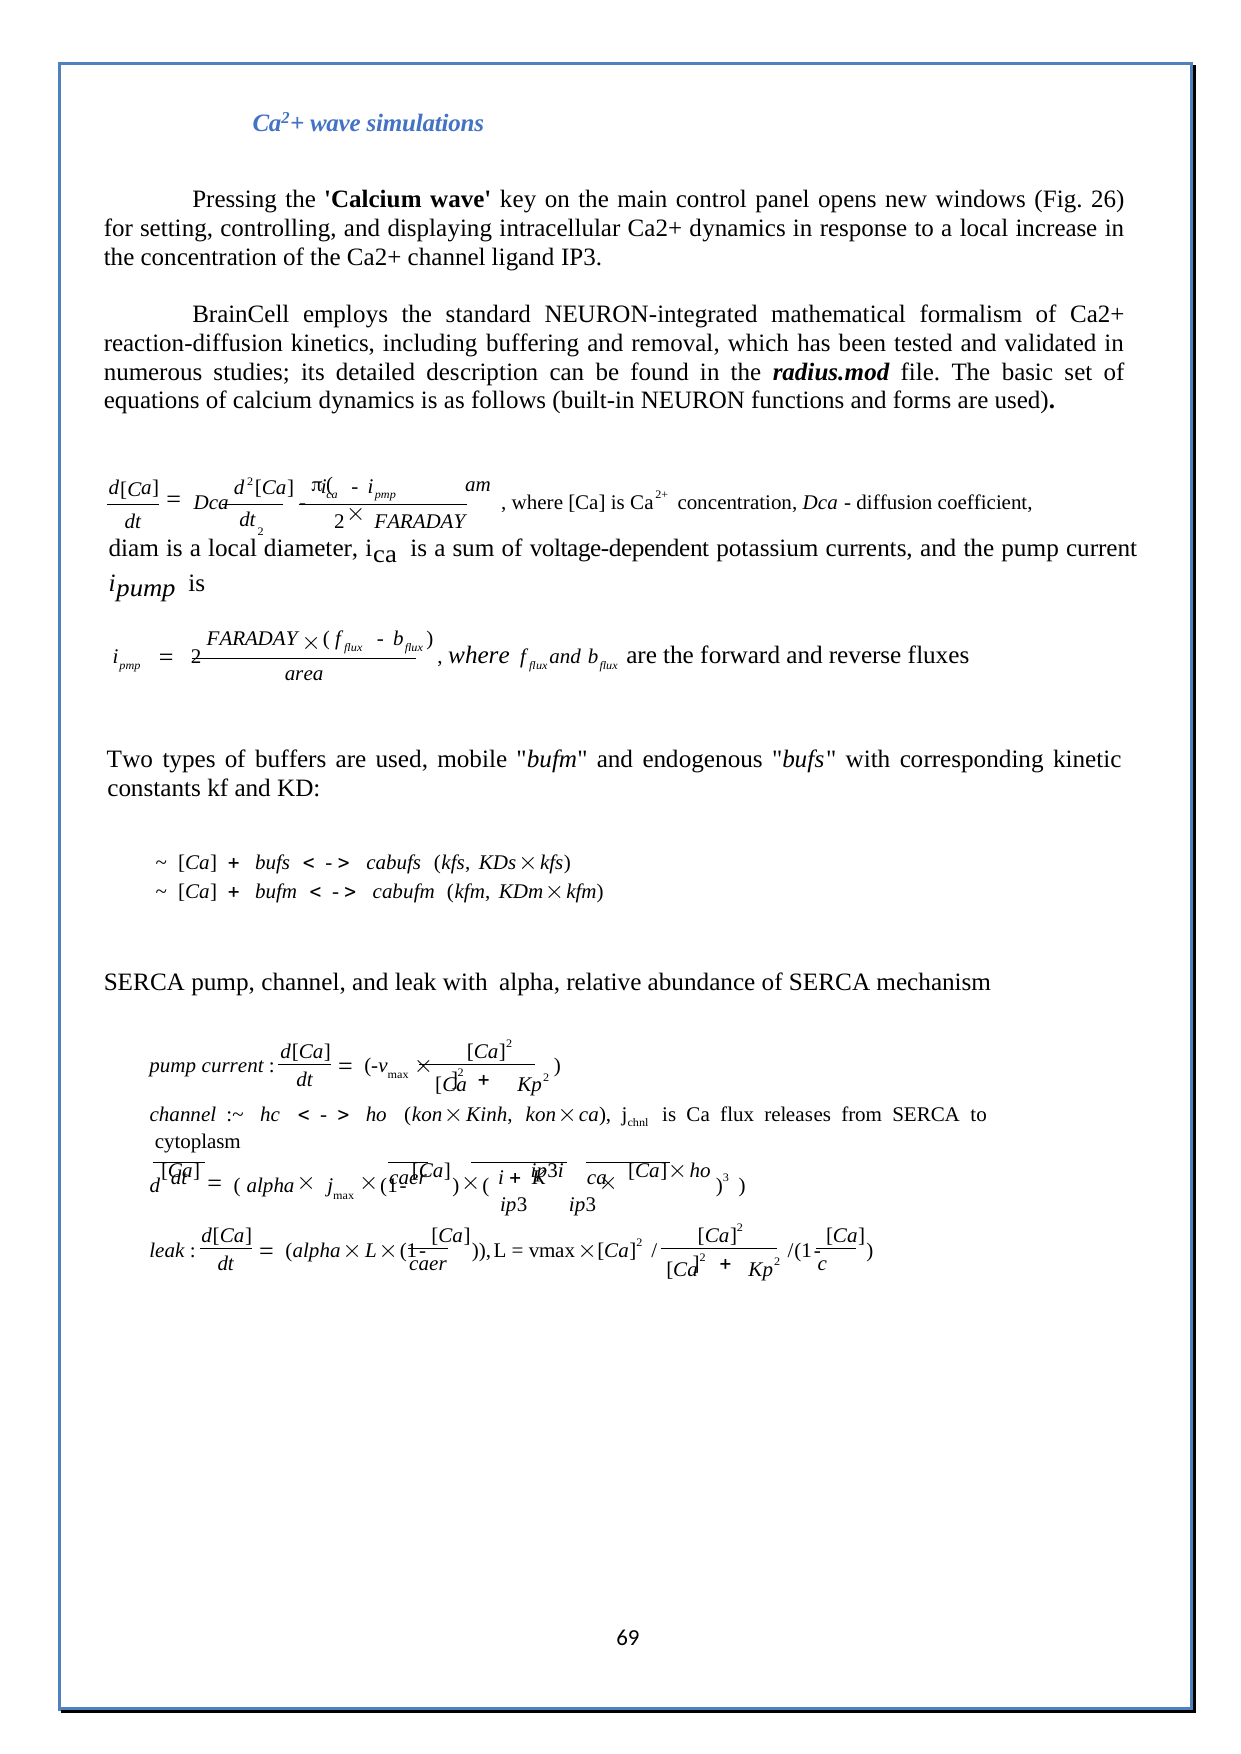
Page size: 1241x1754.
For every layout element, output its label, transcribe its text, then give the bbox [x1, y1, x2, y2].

text Pressing the 'Calcium wave' key on the main control panel opens new windows (Fig. 26) for setting, controlling, and displaying intracellular Ca2+ dynamics in response to a local increase in the concentration of the Ca2+ channel ligand IP3. [103, 184, 1124, 270]
text SERCA pump, channel, and leak with alpha, relative abundance of SERCA mechanism [103, 967, 1154, 996]
text BrainCell employs the standard NEURON-integrated mathematical formalism of Ca2+ reaction-diffusion kinetics, including buffering and removal, which has been tested and validated in numerous studies; its detailed description can be found in the radius.mod file. The basic set of equations of calcium dynamics is as follows (built-in NEURON functions and forms are used). [103, 299, 1124, 414]
text d[Ca] ( alphajmax (1- [Ca])( ip3ip3i ip3[Ca]ho )3 ) [149, 1158, 987, 1216]
text Two types of buffers are used, mobile "bufm" and endogenous "bufs" with corresponding kinetic constants kf and KD: [106, 744, 1122, 802]
text ipmp 2 FARADAY ( fflux - bflux ), where ffluxand bflux are the forward and reverse fluxes [112, 626, 1154, 672]
text diam is a local diameter, ica is a sum of voltage-dependent potassium currents, and the pump current ipump is [108, 533, 1137, 602]
text pump current : d[Ca] (-vmax [Ca[Ca]2 Kp2 ) [149, 1037, 1154, 1096]
text leak : d[Ca] (alphaL(1- [Ca])), L = vmax[Ca]2 / [Ca[Ca]2 Kp2 /(1- [Ca]) [149, 1221, 1154, 1281]
text ~ [Ca] bufs - cabufs (kfs, KDskfs) [155, 850, 1154, 874]
text ~ [Ca] bufm - cabufm (kfm, KDmkfm) [155, 879, 1154, 903]
text d dta] Dca d2[Ca] - (2FARADAYam , where [Ca] is Ca2+ concentration, Dca - diffusion coefficient, [108, 472, 1137, 533]
subtitle Ca2+ wave simulations [178, 107, 1093, 137]
text channel :~ hc - ho (konKinh, konca), jchnl is Ca flux releases from SERCA to cytoplasm [149, 1101, 987, 1153]
